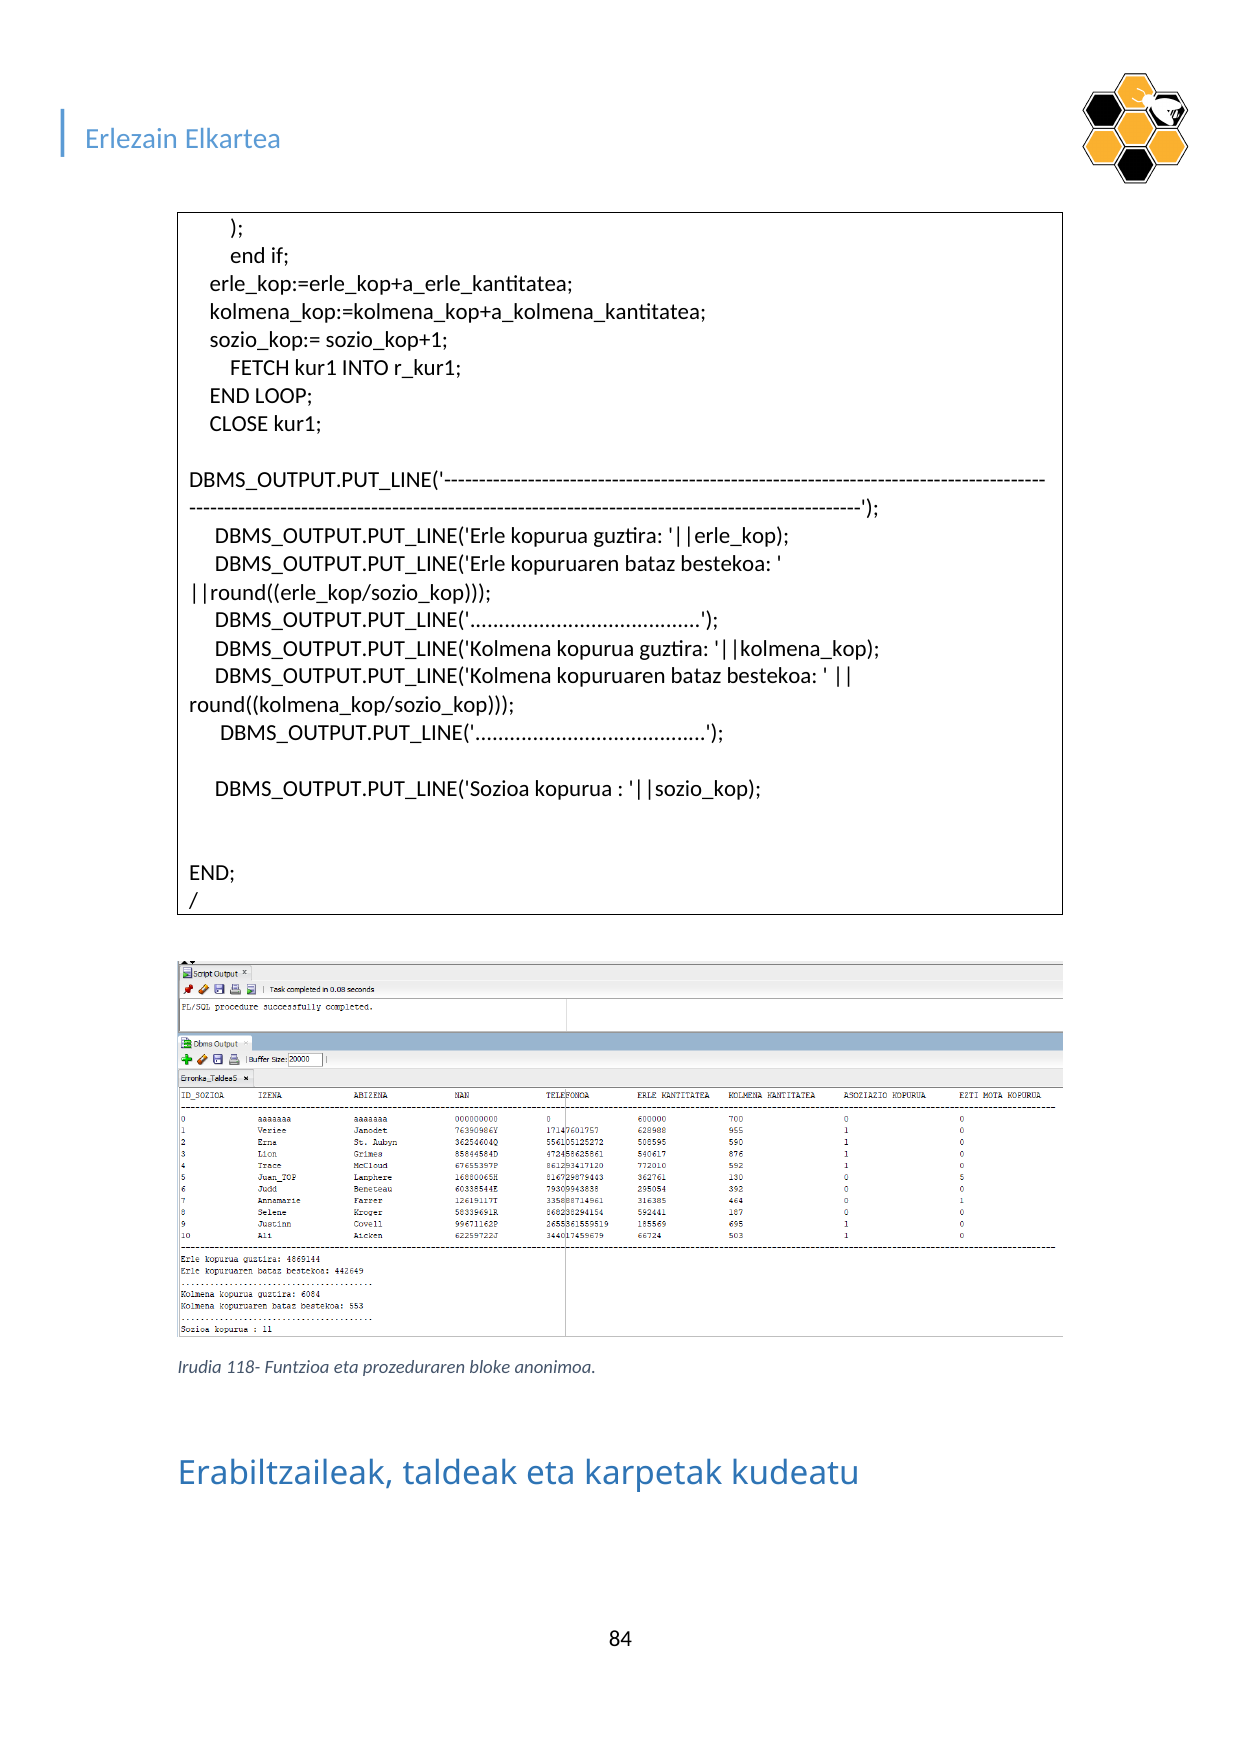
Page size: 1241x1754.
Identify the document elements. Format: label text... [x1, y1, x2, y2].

text Irudia 118- Funtzioa eta prozeduraren bloke anonimoa. [177, 1355, 1063, 1378]
subtitle Erabiltzaileak, taldeak eta karpetak kudeatu [177, 1448, 1063, 1494]
picture [177, 961, 1063, 1337]
picture [1071, 73, 1210, 185]
